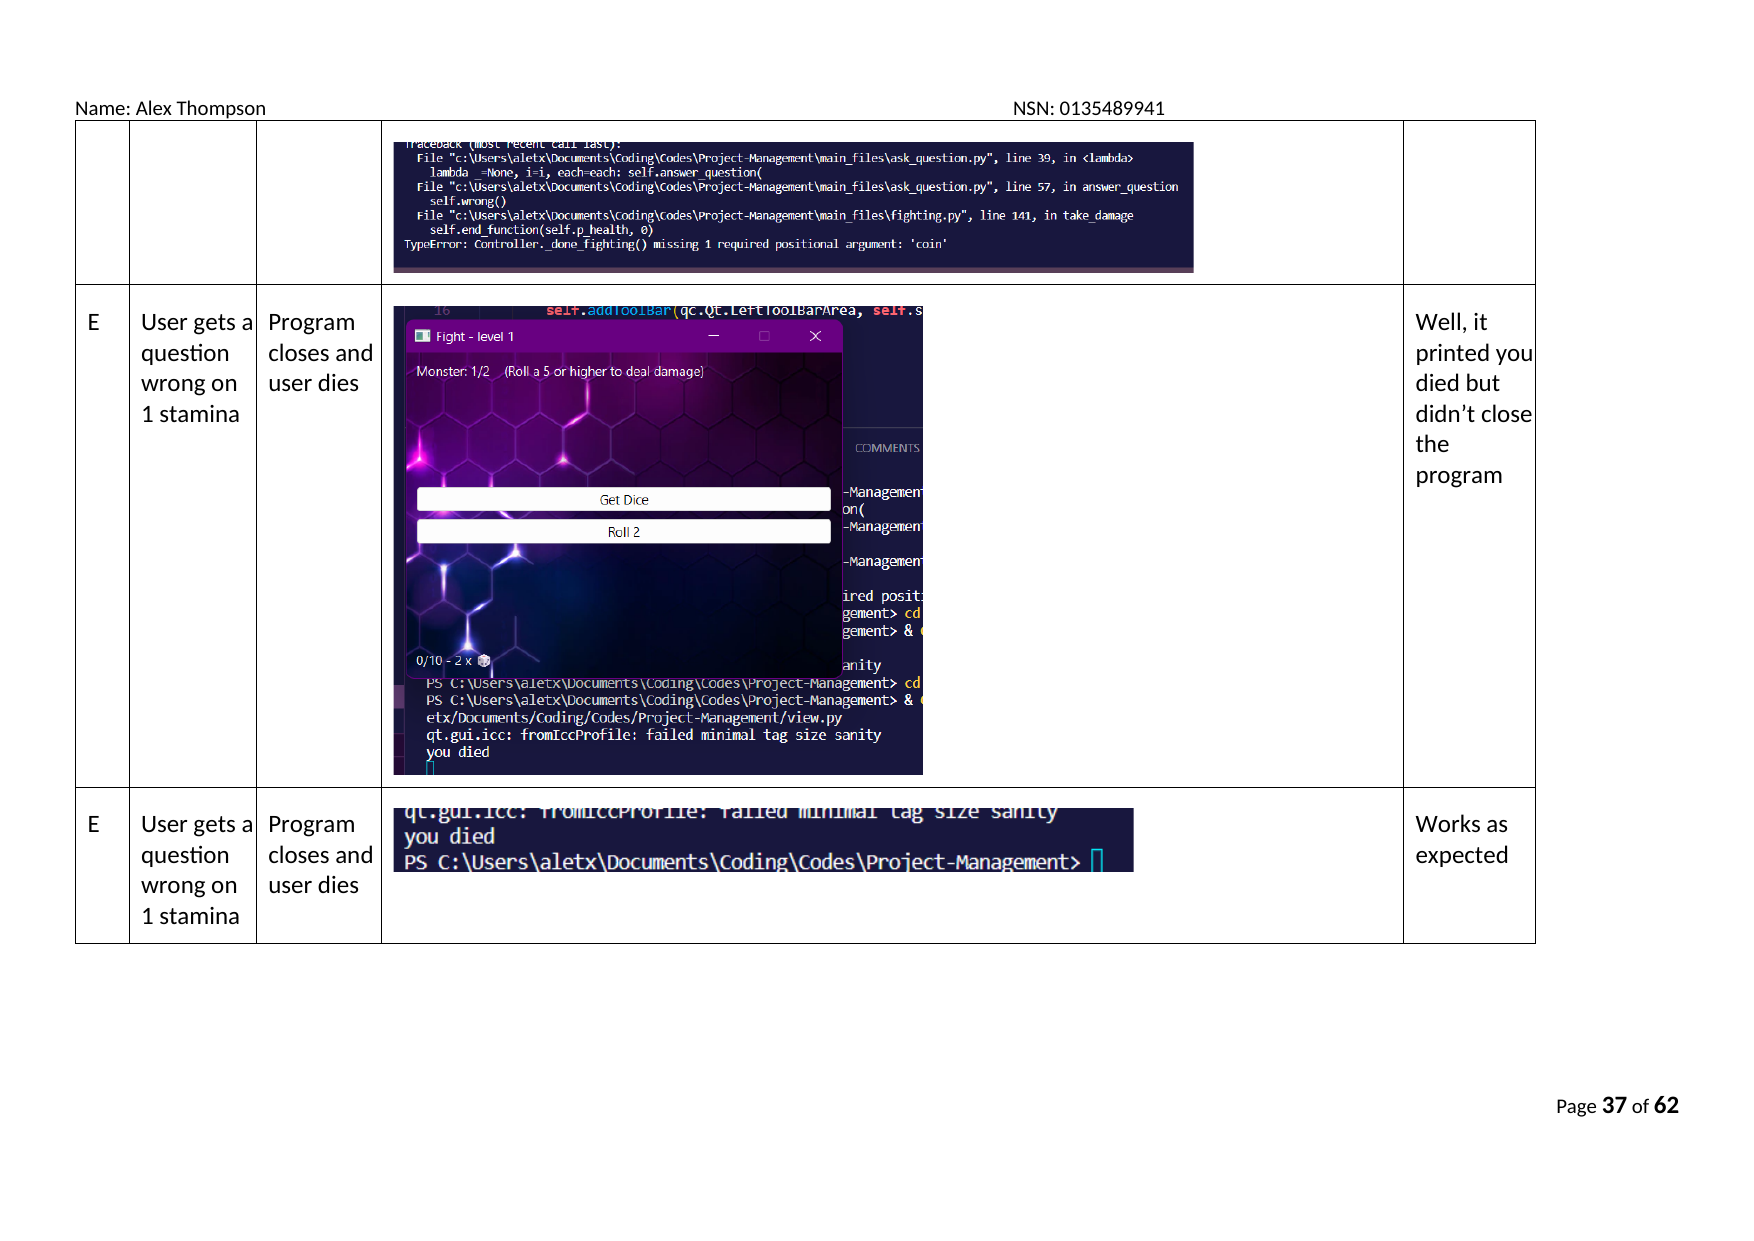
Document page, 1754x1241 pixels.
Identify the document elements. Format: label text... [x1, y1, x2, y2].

table_cell Program closes and user dies [257, 285, 381, 787]
table_cell E [76, 121, 129, 284]
picture [393, 306, 923, 775]
table_cell User gets a question wrong on 1 stamina [130, 285, 256, 787]
table_cell Well, it printed you died but didn’t close the program [1404, 285, 1535, 787]
table_cell Program closes and user dies [257, 788, 381, 942]
table_cell E [76, 285, 129, 787]
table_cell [1404, 121, 1535, 284]
table_cell Works as expected [1404, 788, 1535, 942]
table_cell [257, 121, 381, 284]
table_cell E [76, 788, 129, 942]
picture [393, 142, 1194, 273]
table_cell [130, 121, 256, 284]
table_cell [382, 121, 1403, 284]
table_cell [382, 788, 1403, 942]
picture [393, 808, 1134, 872]
table_cell User gets a question wrong on 1 stamina [130, 788, 256, 942]
table_cell [382, 285, 1403, 787]
